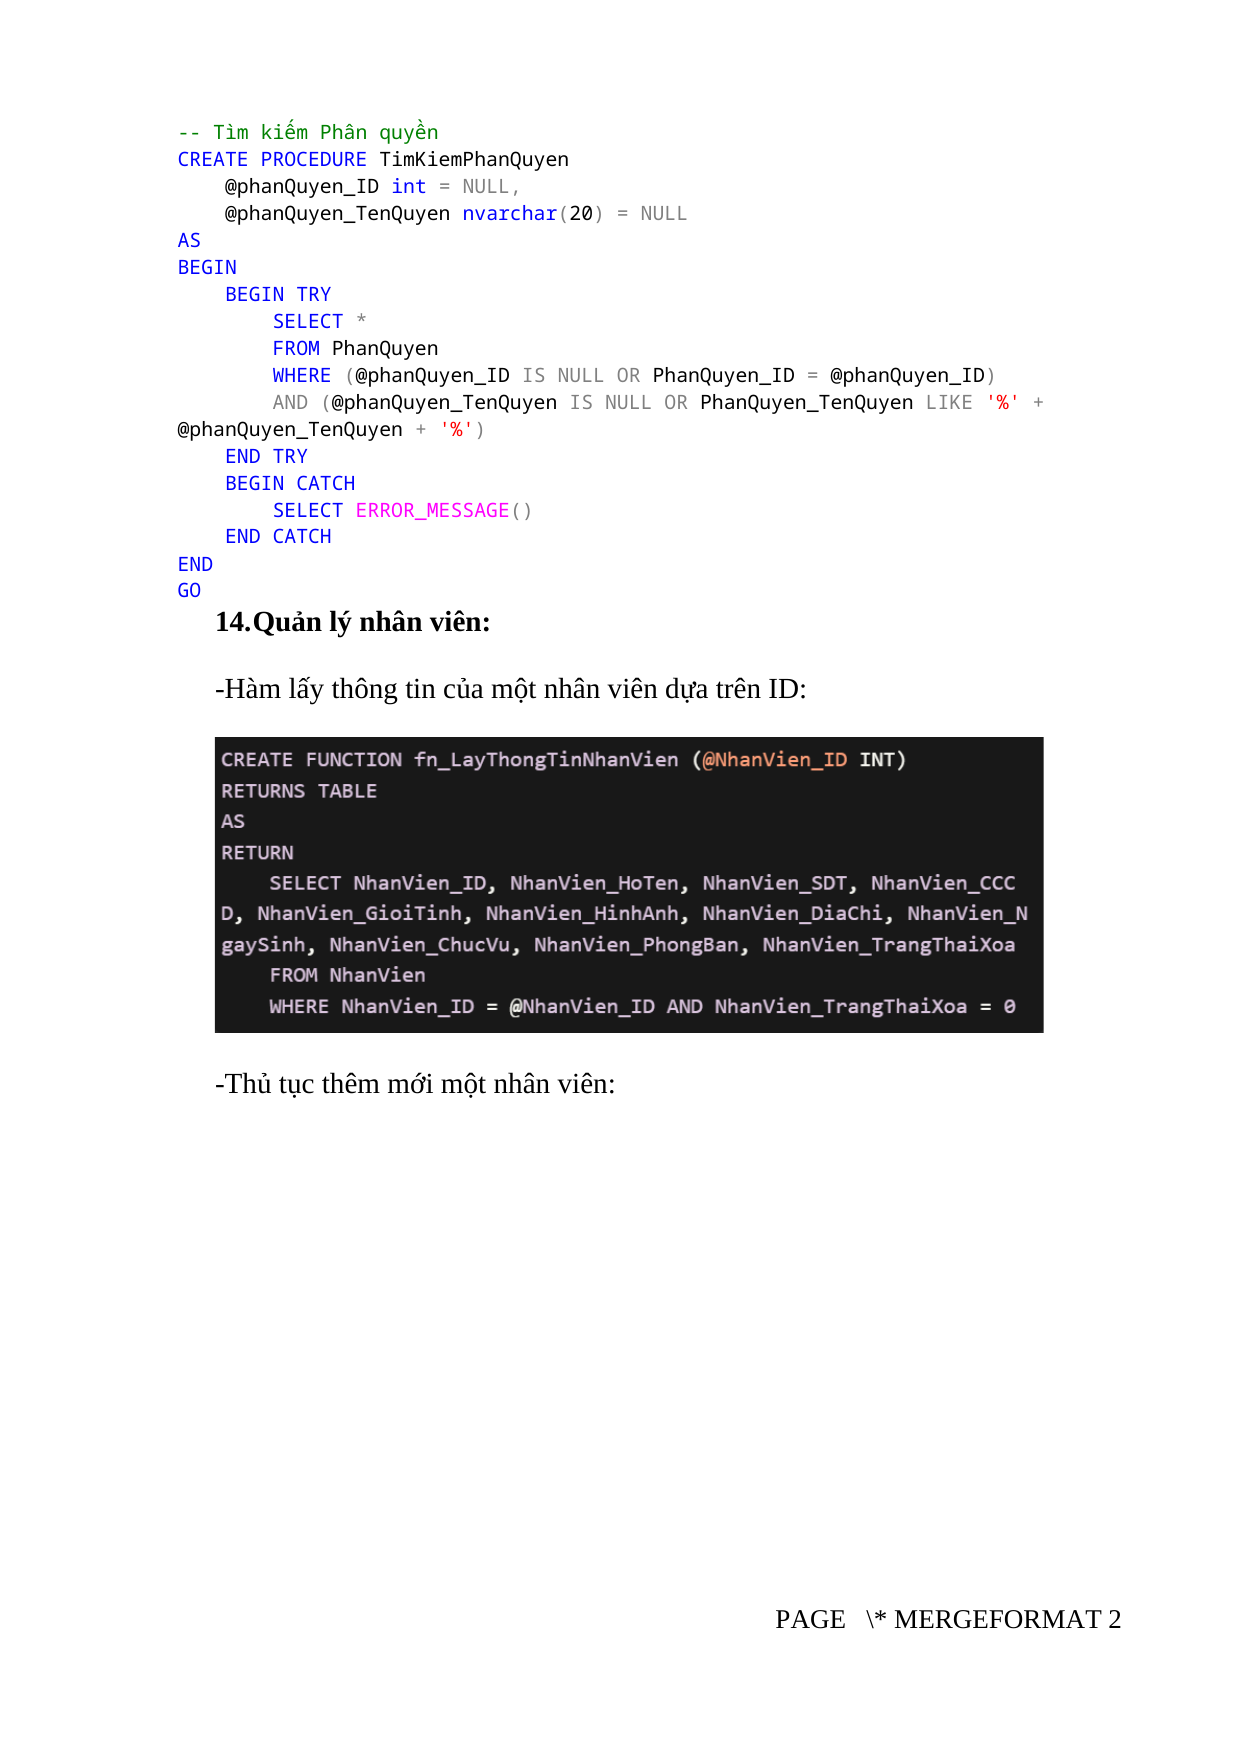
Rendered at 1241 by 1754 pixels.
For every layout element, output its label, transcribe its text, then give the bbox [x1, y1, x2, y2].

text GO [177, 577, 1122, 604]
text BEGIN [177, 253, 1122, 280]
list Quản lý nhân viên: [215, 604, 1122, 637]
text -Thủ tục thêm mới một nhân viên: [215, 1066, 1122, 1099]
picture [214, 737, 1044, 1033]
text END TRY [177, 442, 1122, 469]
text SELECT * [177, 307, 1122, 334]
text BEGIN TRY [177, 280, 1122, 307]
text CREATE PROCEDURE TimKiemPhanQuyen [177, 145, 1122, 172]
text @phanQuyen_TenQuyen nvarchar(20) = NULL [177, 199, 1122, 226]
text -Hàm lấy thông tin của một nhân viên dựa trên ID: [215, 671, 1122, 704]
text END [177, 550, 1122, 577]
text FROM PhanQuyen [177, 334, 1122, 361]
text BEGIN CATCH [177, 469, 1122, 496]
text WHERE (@phanQuyen_ID IS NULL OR PhanQuyen_ID = @phanQuyen_ID) [177, 361, 1122, 388]
text AND (@phanQuyen_TenQuyen IS NULL OR PhanQuyen_TenQuyen LIKE '%' + @phanQuyen_TenQuyen + '%') [177, 388, 1122, 442]
text @phanQuyen_ID int = NULL, [177, 172, 1122, 199]
text -- Tìm kiếm Phân quyền [177, 118, 1122, 145]
text SELECT ERROR_MESSAGE() [177, 496, 1122, 523]
text AS [177, 226, 1122, 253]
text END CATCH [177, 523, 1122, 550]
